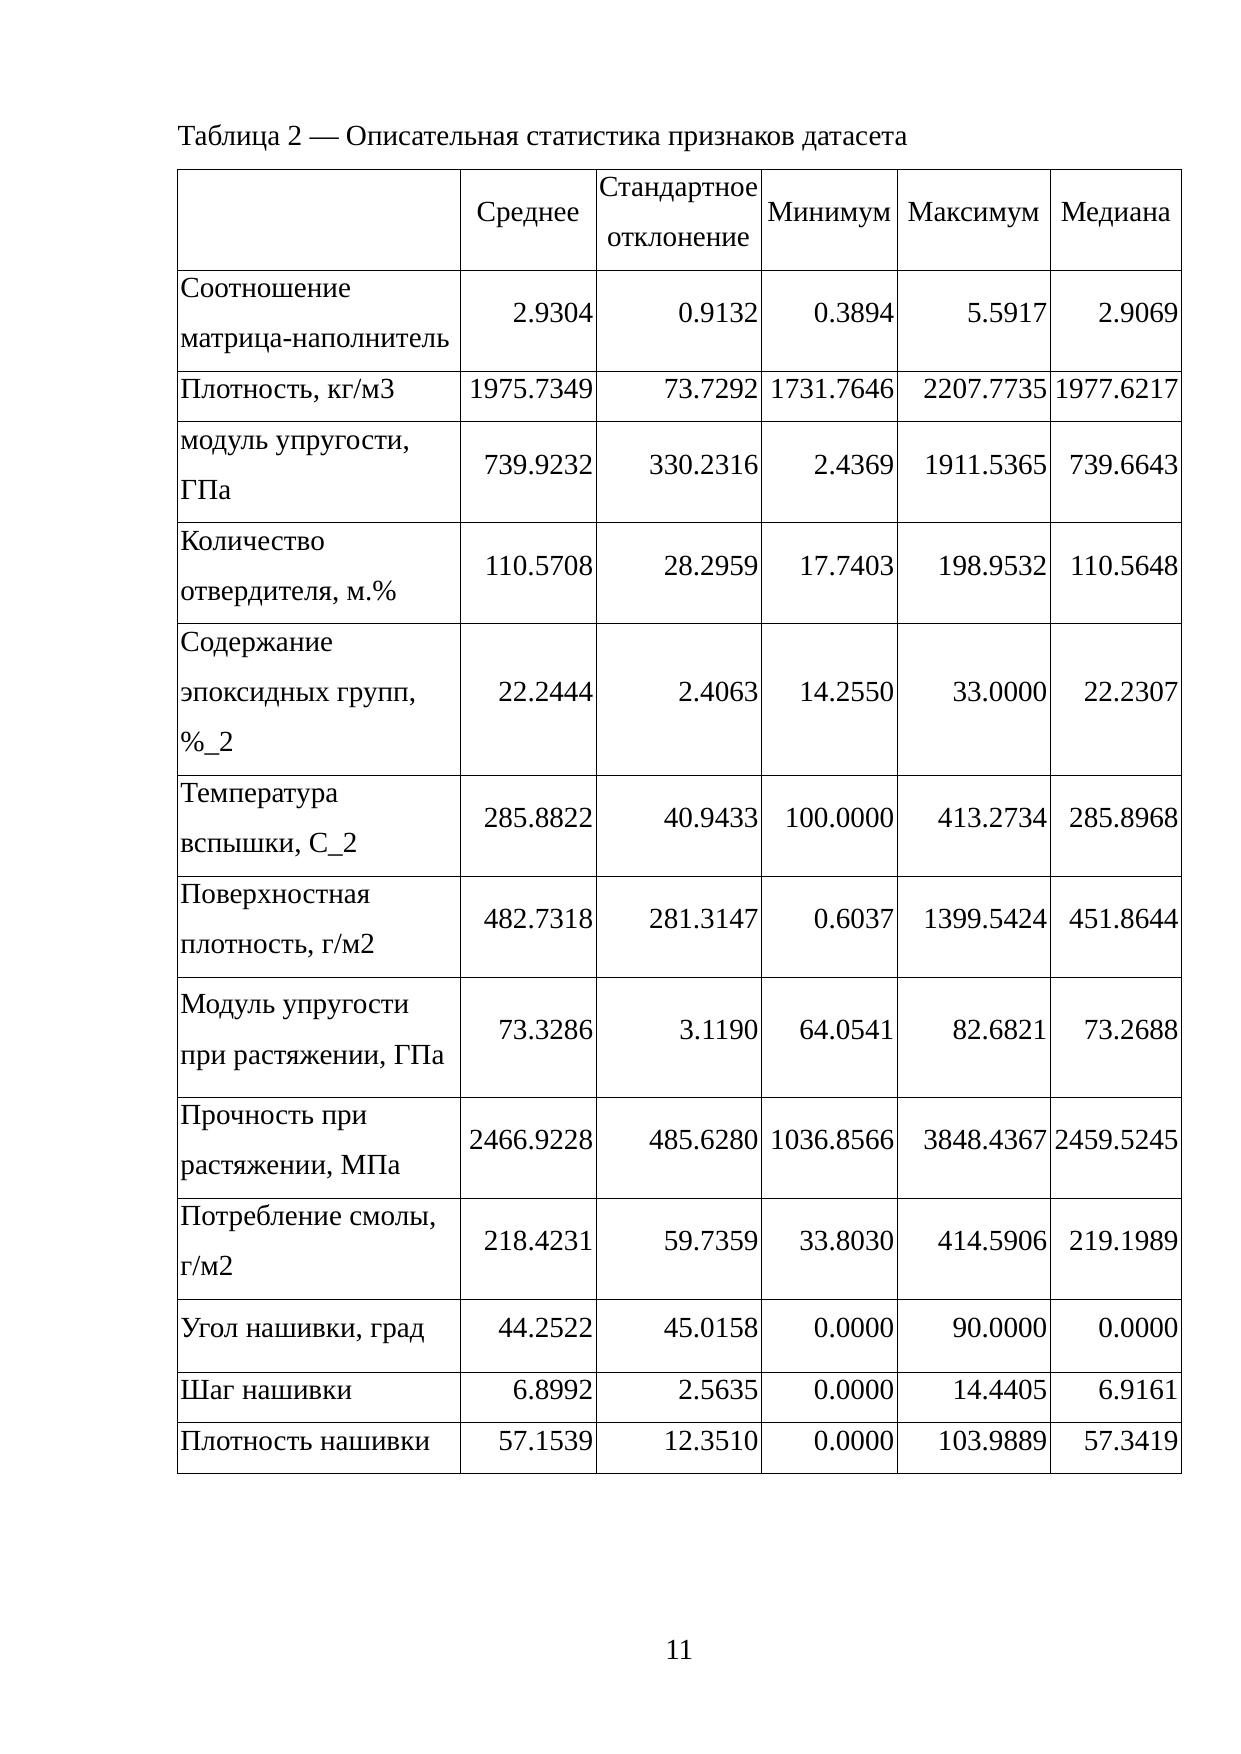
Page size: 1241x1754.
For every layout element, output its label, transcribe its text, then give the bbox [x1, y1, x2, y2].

table_cell 22.2444 [461, 624, 596, 775]
table_cell 2.9069 [1051, 271, 1181, 371]
table_cell 1977.6217 [1051, 372, 1181, 421]
table_cell 73.2688 [1051, 978, 1181, 1096]
table_cell 0.9132 [597, 271, 761, 371]
table_cell 110.5708 [461, 523, 596, 623]
table_header Медиана [1051, 170, 1181, 269]
table_cell 73.7292 [597, 372, 761, 421]
table_cell Содержание эпоксидных групп,%_2 [178, 624, 460, 775]
table_cell Количество отвердителя, м.% [178, 523, 460, 623]
table_cell 218.4231 [461, 1199, 596, 1298]
table_cell 45.0158 [597, 1300, 761, 1372]
table_cell 1911.5365 [898, 422, 1050, 522]
table_cell 0.6037 [762, 877, 897, 977]
table_cell 110.5648 [1051, 523, 1181, 623]
table_cell Угол нашивки, град [178, 1300, 460, 1372]
table_cell Поверхностная плотность, г/м2 [178, 877, 460, 977]
table_cell 451.8644 [1051, 877, 1181, 977]
table_cell 22.2307 [1051, 624, 1181, 775]
table_cell 413.2734 [898, 776, 1050, 876]
table_cell 198.9532 [898, 523, 1050, 623]
table_header Среднее [461, 170, 596, 269]
table_header [178, 170, 460, 269]
table_cell 57.1539 [461, 1423, 596, 1473]
table_cell 5.5917 [898, 271, 1050, 371]
table_cell 33.8030 [762, 1199, 897, 1298]
table_cell 2.4063 [597, 624, 761, 775]
table_cell 2207.7735 [898, 372, 1050, 421]
table_cell Температура вспышки, С_2 [178, 776, 460, 876]
table_cell 64.0541 [762, 978, 897, 1096]
table_cell 0.0000 [762, 1423, 897, 1473]
table_cell 414.5906 [898, 1199, 1050, 1298]
table_cell Шаг нашивки [178, 1373, 460, 1422]
table_cell 3848.4367 [898, 1098, 1050, 1197]
table_cell Соотношение матрица-наполнитель [178, 271, 460, 371]
table_cell 281.3147 [597, 877, 761, 977]
table_cell Модуль упругости при растяжении, ГПа [178, 978, 460, 1096]
text Таблица 2 — Описательная статистика признаков датасета [177, 118, 1181, 152]
table_cell 12.3510 [597, 1423, 761, 1473]
table_cell 100.0000 [762, 776, 897, 876]
table_cell 1036.8566 [762, 1098, 897, 1197]
table_cell 285.8968 [1051, 776, 1181, 876]
table_cell 219.1989 [1051, 1199, 1181, 1298]
table_cell Прочность при растяжении, МПа [178, 1098, 460, 1197]
table_cell 285.8822 [461, 776, 596, 876]
table_cell 2.5635 [597, 1373, 761, 1422]
table_cell 14.4405 [898, 1373, 1050, 1422]
table_cell 2.4369 [762, 422, 897, 522]
table_cell модуль упругости, ГПа [178, 422, 460, 522]
table_cell 33.0000 [898, 624, 1050, 775]
table_cell 28.2959 [597, 523, 761, 623]
table_cell 6.8992 [461, 1373, 596, 1422]
table_cell 14.2550 [762, 624, 897, 775]
table_cell 90.0000 [898, 1300, 1050, 1372]
table_cell 1975.7349 [461, 372, 596, 421]
table_cell 739.9232 [461, 422, 596, 522]
table_header Стандартное отклонение [597, 170, 761, 269]
table_cell 82.6821 [898, 978, 1050, 1096]
table_cell 57.3419 [1051, 1423, 1181, 1473]
table_header Максимум [898, 170, 1050, 269]
table_cell 330.2316 [597, 422, 761, 522]
table_cell Плотность нашивки [178, 1423, 460, 1473]
table_cell 1399.5424 [898, 877, 1050, 977]
table_cell 2.9304 [461, 271, 596, 371]
table_cell 73.3286 [461, 978, 596, 1096]
table_cell Плотность, кг/м3 [178, 372, 460, 421]
table_cell Потребление смолы, г/м2 [178, 1199, 460, 1298]
table_cell 485.6280 [597, 1098, 761, 1197]
table_cell 6.9161 [1051, 1373, 1181, 1422]
table_cell 17.7403 [762, 523, 897, 623]
table_cell 0.0000 [1051, 1300, 1181, 1372]
table_cell 739.6643 [1051, 422, 1181, 522]
table_cell 0.0000 [762, 1373, 897, 1422]
table_cell 3.1190 [597, 978, 761, 1096]
table_cell 2459.5245 [1051, 1098, 1181, 1197]
table_cell 59.7359 [597, 1199, 761, 1298]
table_cell 40.9433 [597, 776, 761, 876]
table_cell 482.7318 [461, 877, 596, 977]
table_header Минимум [762, 170, 897, 269]
table_cell 0.3894 [762, 271, 897, 371]
table_cell 0.0000 [762, 1300, 897, 1372]
table_cell 44.2522 [461, 1300, 596, 1372]
table_cell 103.9889 [898, 1423, 1050, 1473]
table_cell 2466.9228 [461, 1098, 596, 1197]
table_cell 1731.7646 [762, 372, 897, 421]
